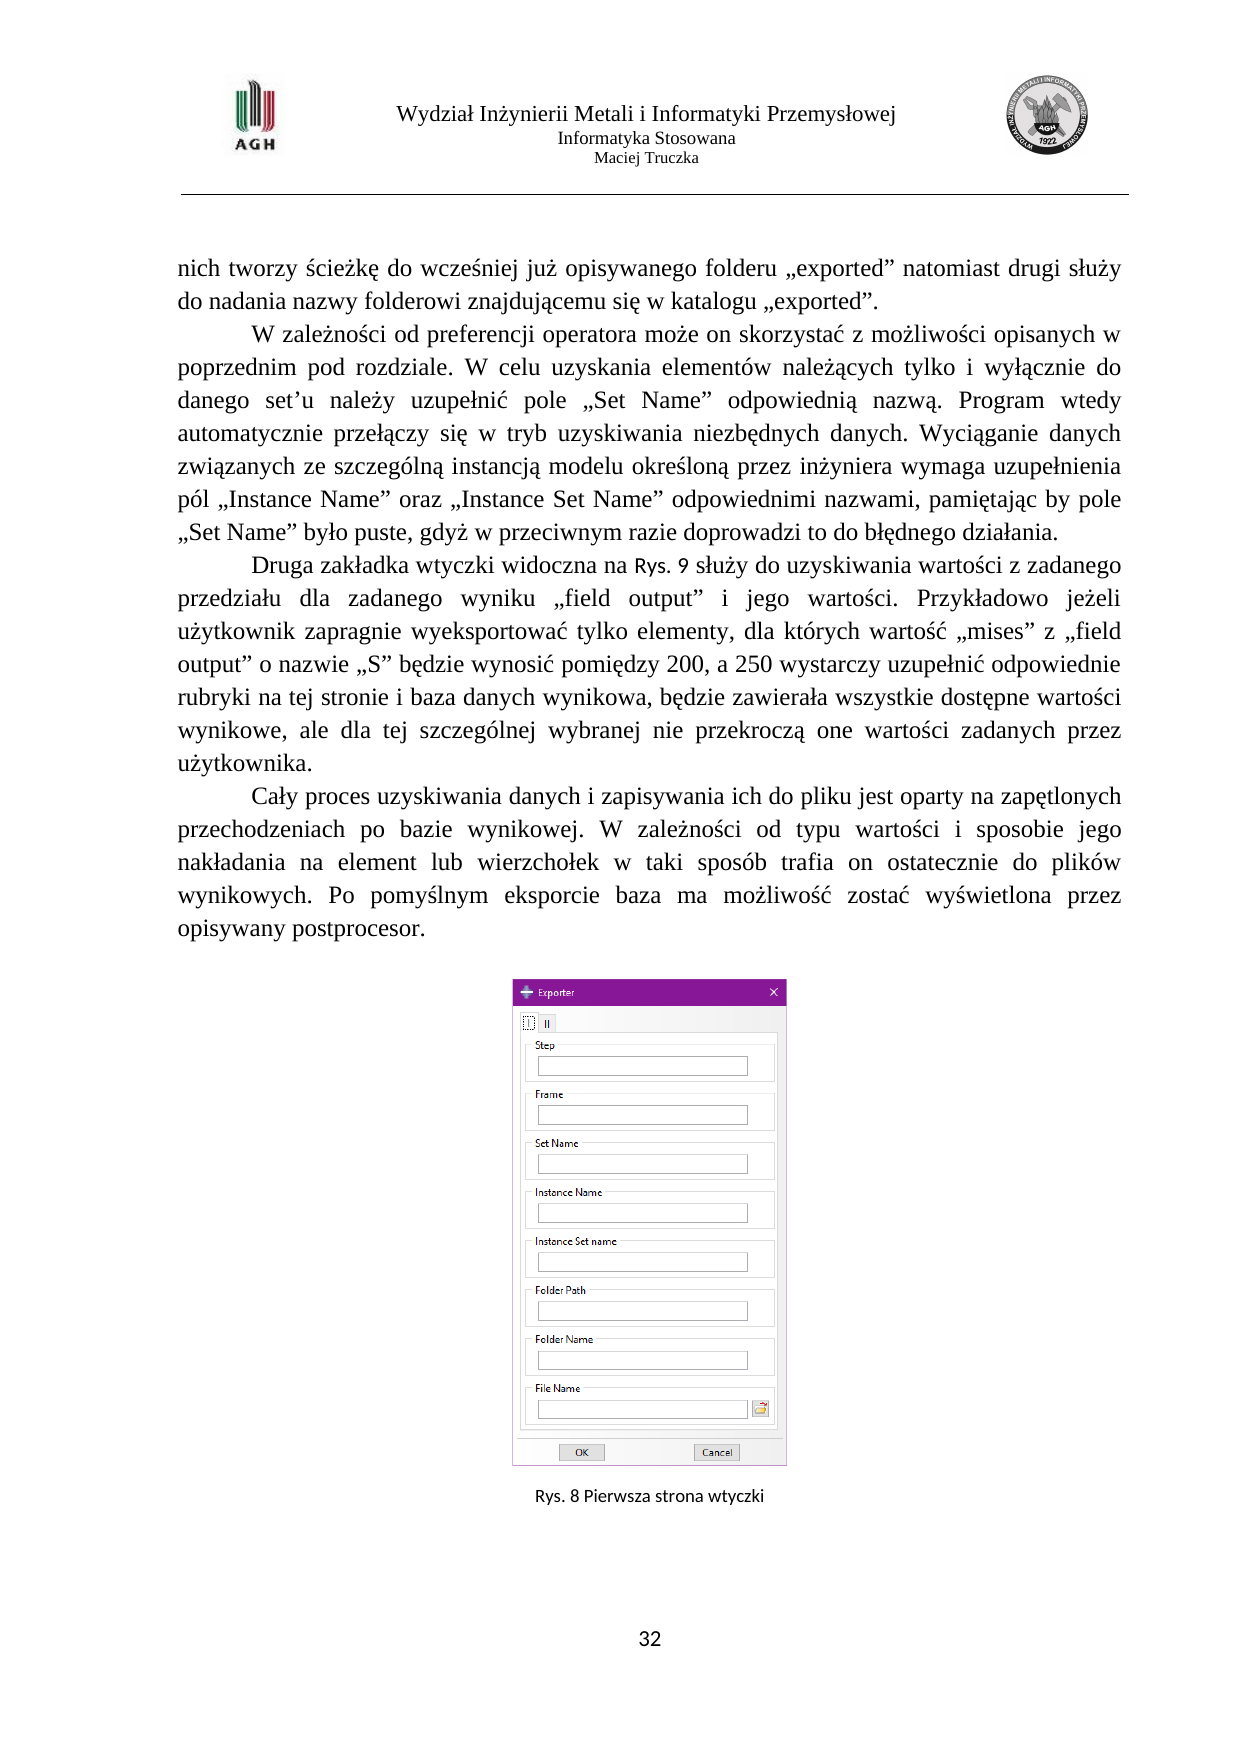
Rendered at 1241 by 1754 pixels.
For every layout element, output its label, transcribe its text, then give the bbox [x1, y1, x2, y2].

picture [1004, 73, 1089, 157]
text Cały proces uzyskiwania danych i zapisywania ich do pliku jest oparty na zapętlonych przechodzeniach po bazie wynikowej. W zależności od typu wartości i sposobie jego nakładania na element lub wierzchołek w taki sposób trafia on ostatecznie do plików wynikowych. Po pomyślnym eksporcie baza ma możliwość zostać wyświetlona przez opisywany postprocesor. [177, 781, 1122, 942]
text Rys. 8 Pierwsza strona wtyczki [177, 1484, 1122, 1507]
text W zależności od preferencji operatora może on skorzystać z możliwości opisanych w poprzednim pod rozdziale. W celu uzyskania elementów należących tylko i wyłącznie do danego set’u należy uzupełnić pole „Set Name” odpowiednią nazwą. Program wtedy automatycznie przełączy się w tryb uzyskiwania niezbędnych danych. Wyciąganie danych związanych ze szczególną instancją modelu określoną przez inżyniera wymaga uzupełnienia pól „Instance Name” oraz „Instance Set Name” odpowiednimi nazwami, pamiętając by pole „Set Name” było puste, gdyż w przeciwnym razie doprowadzi to do błędnego działania. [177, 319, 1122, 546]
picture [512, 979, 787, 1466]
picture [221, 73, 289, 157]
